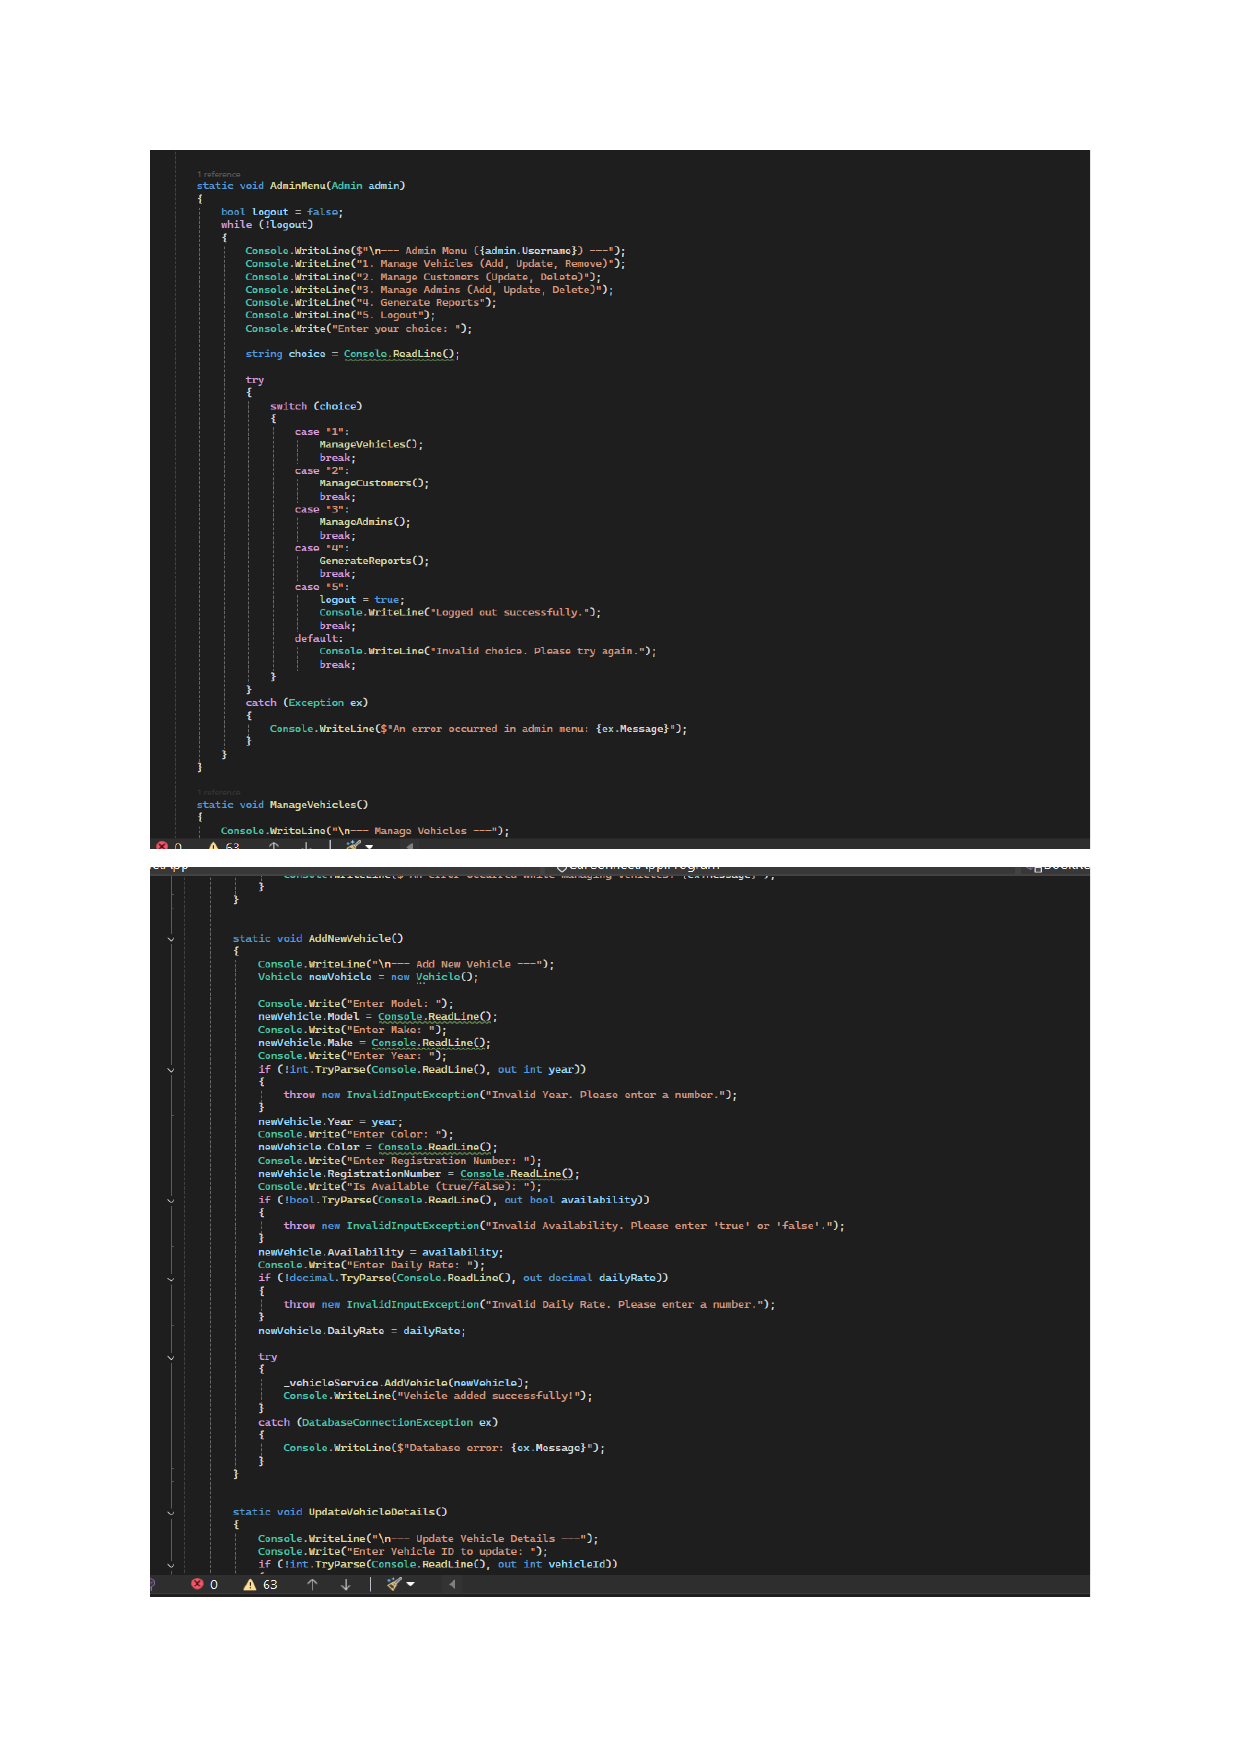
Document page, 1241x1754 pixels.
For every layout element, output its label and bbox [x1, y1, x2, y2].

picture [150, 150, 1091, 849]
picture [150, 867, 1091, 1597]
